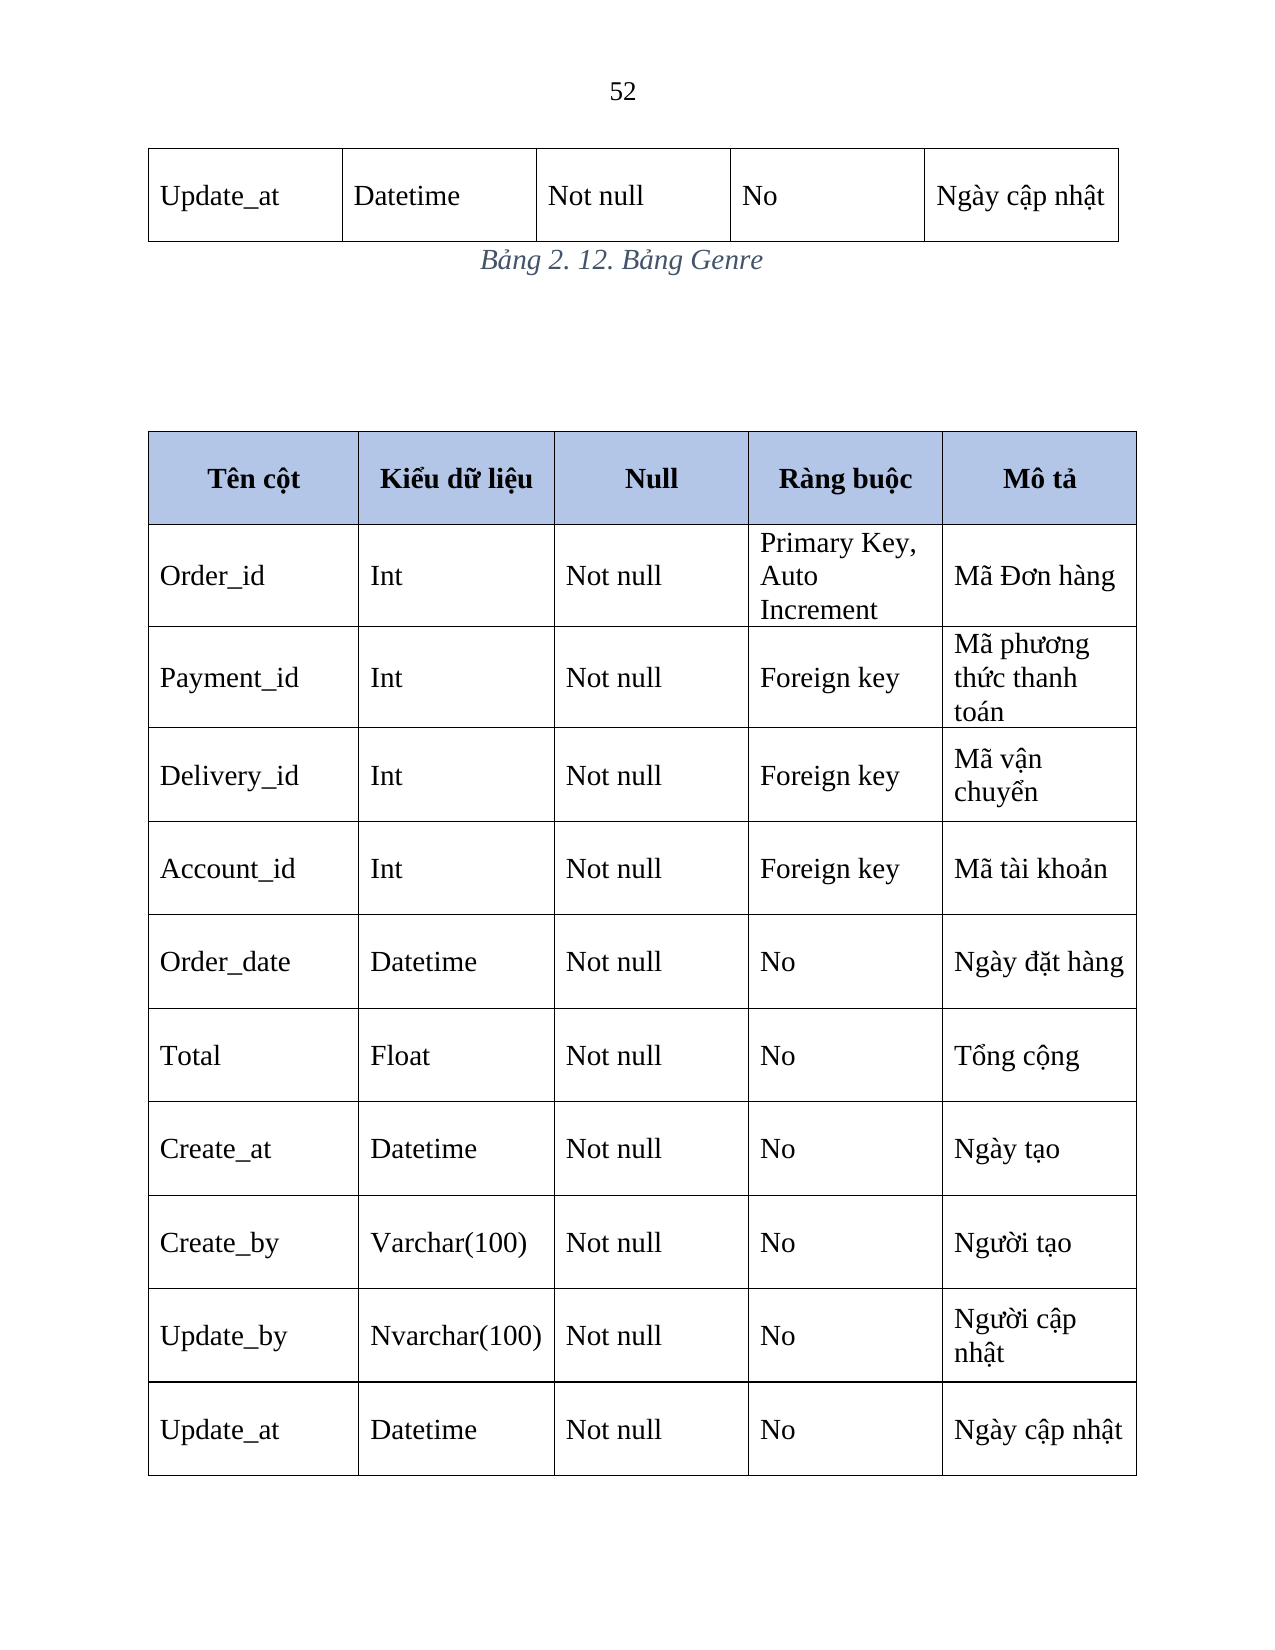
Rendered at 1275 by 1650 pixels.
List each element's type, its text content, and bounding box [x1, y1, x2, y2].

table_header Kiểu dữ liệu [359, 432, 554, 524]
table_cell Update_by [149, 1289, 358, 1381]
table_cell Foreign key [749, 822, 942, 914]
table_cell Người cập nhật [943, 1289, 1136, 1381]
table_cell Ngày đặt hàng [943, 915, 1136, 1008]
table_cell Not null [555, 1009, 748, 1101]
table_cell Nvarchar(100) [359, 1289, 554, 1381]
table_cell Float [359, 1009, 554, 1101]
table_cell Not null [555, 627, 748, 727]
table_cell Ngày cập nhật [925, 149, 1118, 241]
table_cell Varchar(100) [359, 1196, 554, 1288]
table_cell Payment_id [149, 627, 358, 727]
table_cell Int [359, 627, 554, 727]
table_cell Not null [537, 149, 730, 241]
table_cell No [749, 915, 942, 1008]
table_cell Not null [555, 1383, 748, 1475]
table_cell Create_by [149, 1196, 358, 1288]
table_cell No [749, 1383, 942, 1475]
table_cell No [749, 1289, 942, 1381]
table_cell No [749, 1102, 942, 1194]
table_cell Người tạo [943, 1196, 1136, 1288]
table_cell Not null [555, 525, 748, 626]
table_cell Datetime [343, 149, 536, 241]
table_cell Mã vận chuyển [943, 728, 1136, 821]
table_cell Not null [555, 1289, 748, 1381]
table_cell Create_at [149, 1102, 358, 1194]
table_cell Not null [555, 1102, 748, 1194]
table_cell Update_at [149, 1383, 358, 1475]
table_cell Int [359, 525, 554, 626]
table_cell Ngày tạo [943, 1102, 1136, 1194]
table_cell Mã phương thức thanh toán [943, 627, 1136, 727]
table_cell Not null [555, 915, 748, 1008]
table_cell No [749, 1009, 942, 1101]
table_cell Not null [555, 728, 748, 821]
table_cell No [731, 149, 924, 241]
table_header Tên cột [149, 432, 358, 524]
text Bảng 2. 12. Bảng Genre [148, 242, 1098, 276]
table_cell Int [359, 728, 554, 821]
table_cell Order_date [149, 915, 358, 1008]
table_cell Datetime [359, 1102, 554, 1194]
table_cell Foreign key [749, 728, 942, 821]
table_cell Order_id [149, 525, 358, 626]
table_header Null [555, 432, 748, 524]
table_cell Not null [555, 1196, 748, 1288]
table_cell Tổng cộng [943, 1009, 1136, 1101]
table_cell Delivery_id [149, 728, 358, 821]
table_cell Update_at [149, 149, 342, 241]
table_cell Foreign key [749, 627, 942, 727]
table_cell Total [149, 1009, 358, 1101]
table_cell Account_id [149, 822, 358, 914]
table_header Mô tả [943, 432, 1136, 524]
table_cell Datetime [359, 1383, 554, 1475]
table_cell Datetime [359, 915, 554, 1008]
table_header Ràng buộc [749, 432, 942, 524]
table_cell No [749, 1196, 942, 1288]
table_cell Primary Key, Auto Increment [749, 525, 942, 626]
table_cell Mã Đơn hàng [943, 525, 1136, 626]
table_cell Not null [555, 822, 748, 914]
table_cell Int [359, 822, 554, 914]
table_cell Mã tài khoản [943, 822, 1136, 914]
table_cell Ngày cập nhật [943, 1383, 1136, 1475]
